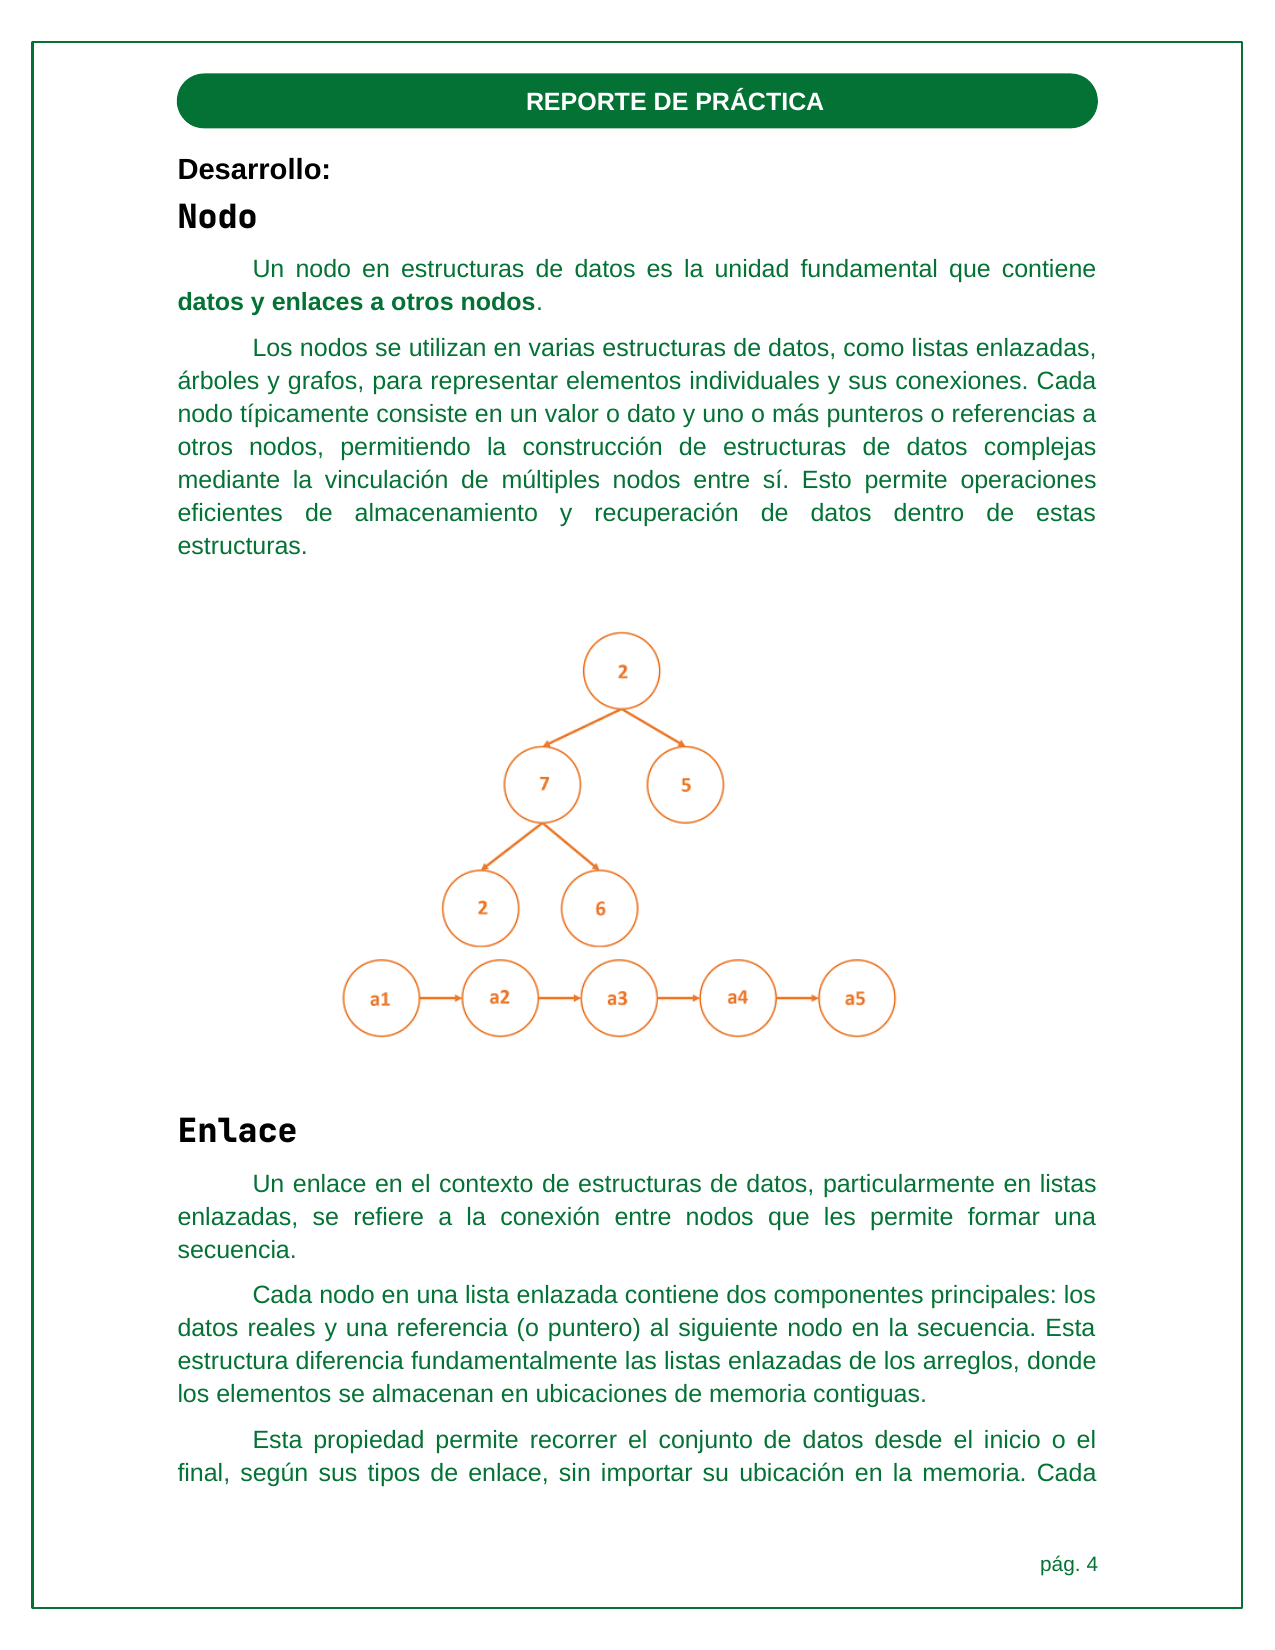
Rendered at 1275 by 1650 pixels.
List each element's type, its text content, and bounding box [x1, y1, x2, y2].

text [177, 1425, 1098, 1487]
text Los nodos se utilizan en varias estructuras de datos, como listas enlazadas, árboles y grafos, para representar elementos individuales y sus conexiones. Cada nodo típicamente consiste en un valor o dato y uno o más punteros o referencias a otros nodos, permitiendo la construcción de estructuras de datos complejas mediante la vinculación de múltiples nodos entre sí. Esto permite operaciones eficientes de almacenamiento y recuperación de datos dentro de estas estructuras. [177, 333, 1098, 560]
text Nodo [177, 194, 1098, 238]
text Cada nodo en una lista enlazada contiene dos componentes principales: los datos reales y una referencia (o puntero) al siguiente nodo en la secuencia. Esta estructura diferencia fundamentalmente las listas enlazadas de los arreglos, donde los elementos se almacenan en ubicaciones de memoria contiguas. [177, 1280, 1098, 1408]
text Un enlace en el contexto de estructuras de datos, particularmente en listas enlazadas, se refiere a la conexión entre nodos que les permite formar una secuencia. [177, 1169, 1098, 1263]
picture [297, 622, 978, 1047]
subtitle Desarrollo: [177, 152, 1098, 185]
text Enlace [177, 1109, 1098, 1153]
text Un nodo en estructuras de datos es la unidad fundamental que contiene datos y enlaces a otros nodos. [177, 254, 1098, 316]
